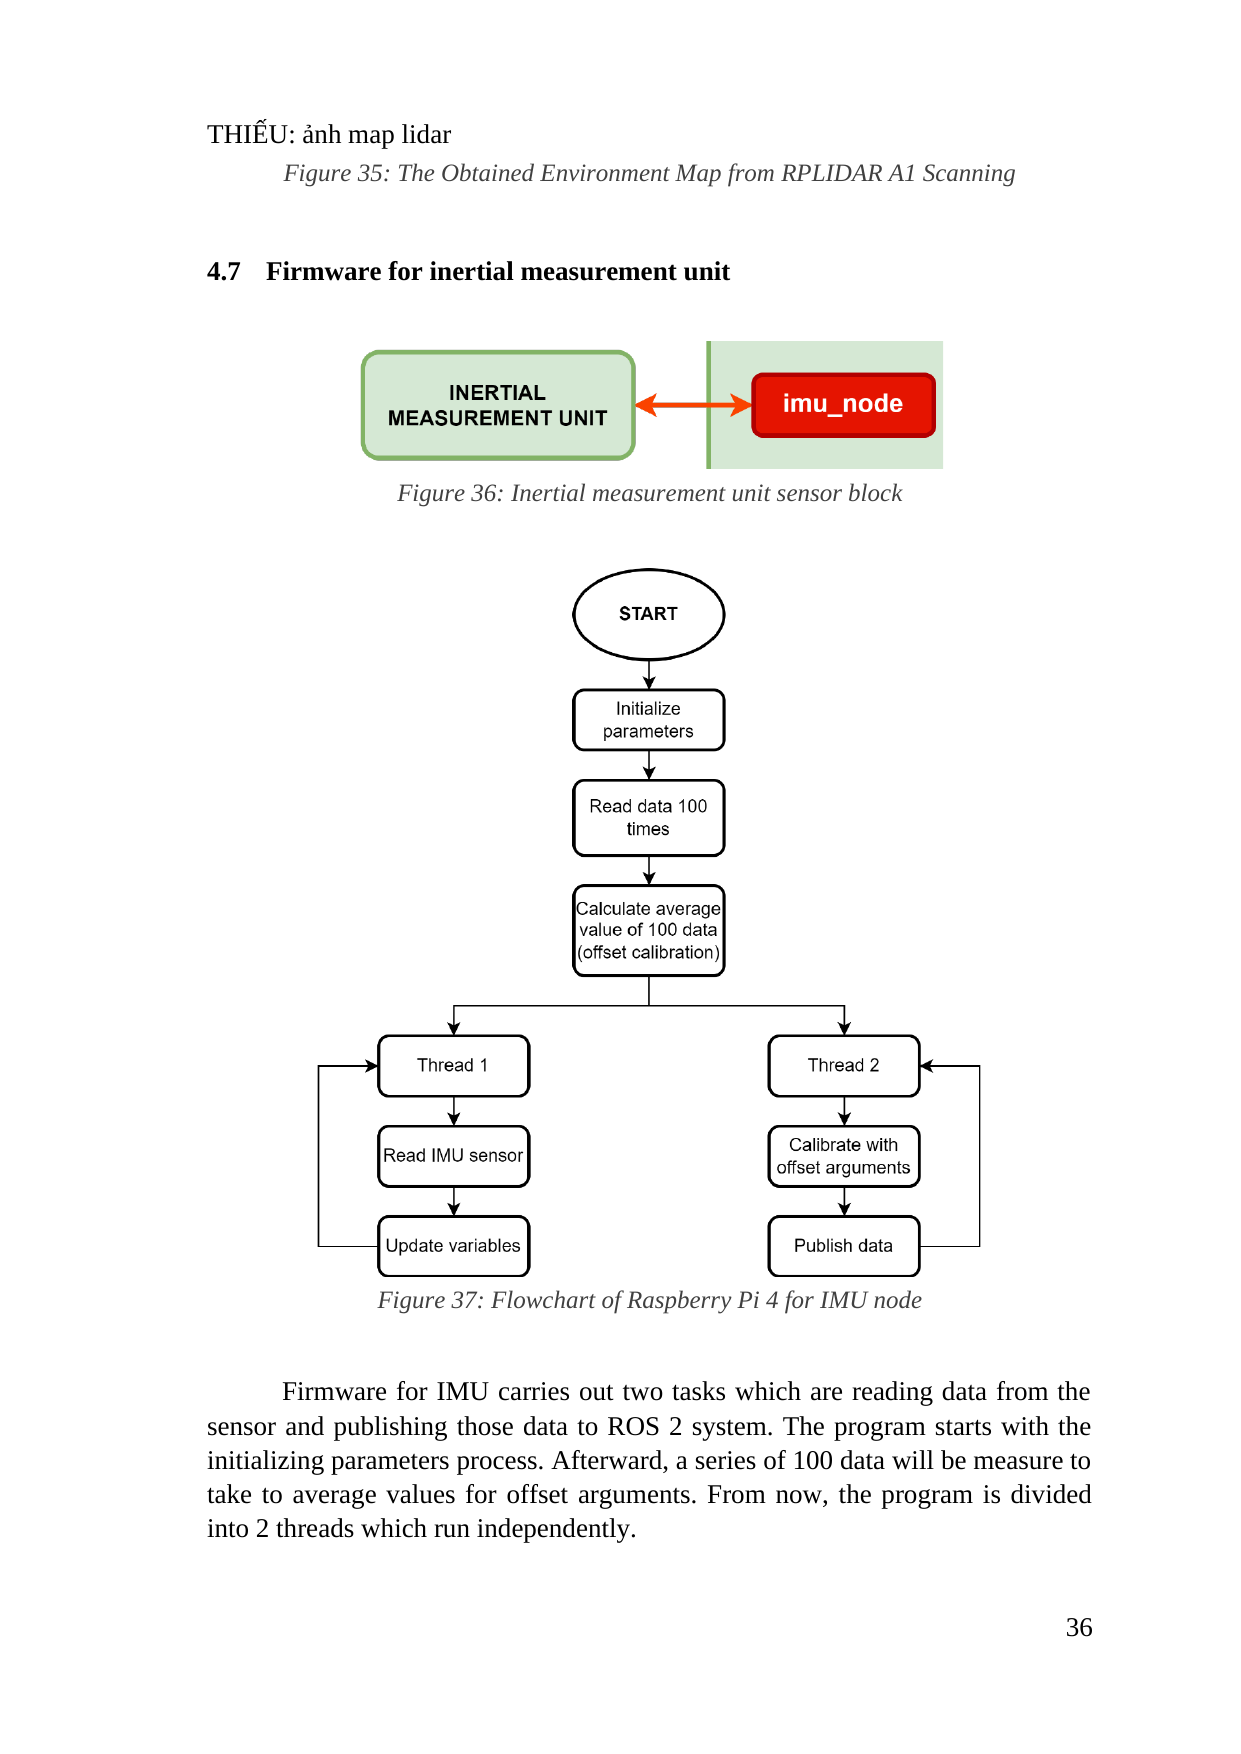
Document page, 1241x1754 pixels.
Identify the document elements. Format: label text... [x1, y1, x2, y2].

picture [356, 341, 944, 469]
picture [307, 567, 992, 1277]
subtitle Firmware for inertial measurement unit [207, 255, 1092, 286]
text Firmware for IMU carries out two tasks which are reading data from the sensor and publishing those data to ROS 2 system. The program starts with the initializing parameters process. Afterward, a series of 100 data will be measure to take to average values for offset arguments. From now, the program is divided into 2 threads which run independently. [207, 1376, 1092, 1543]
text THIẾU: ảnh map lidar [207, 118, 1092, 149]
